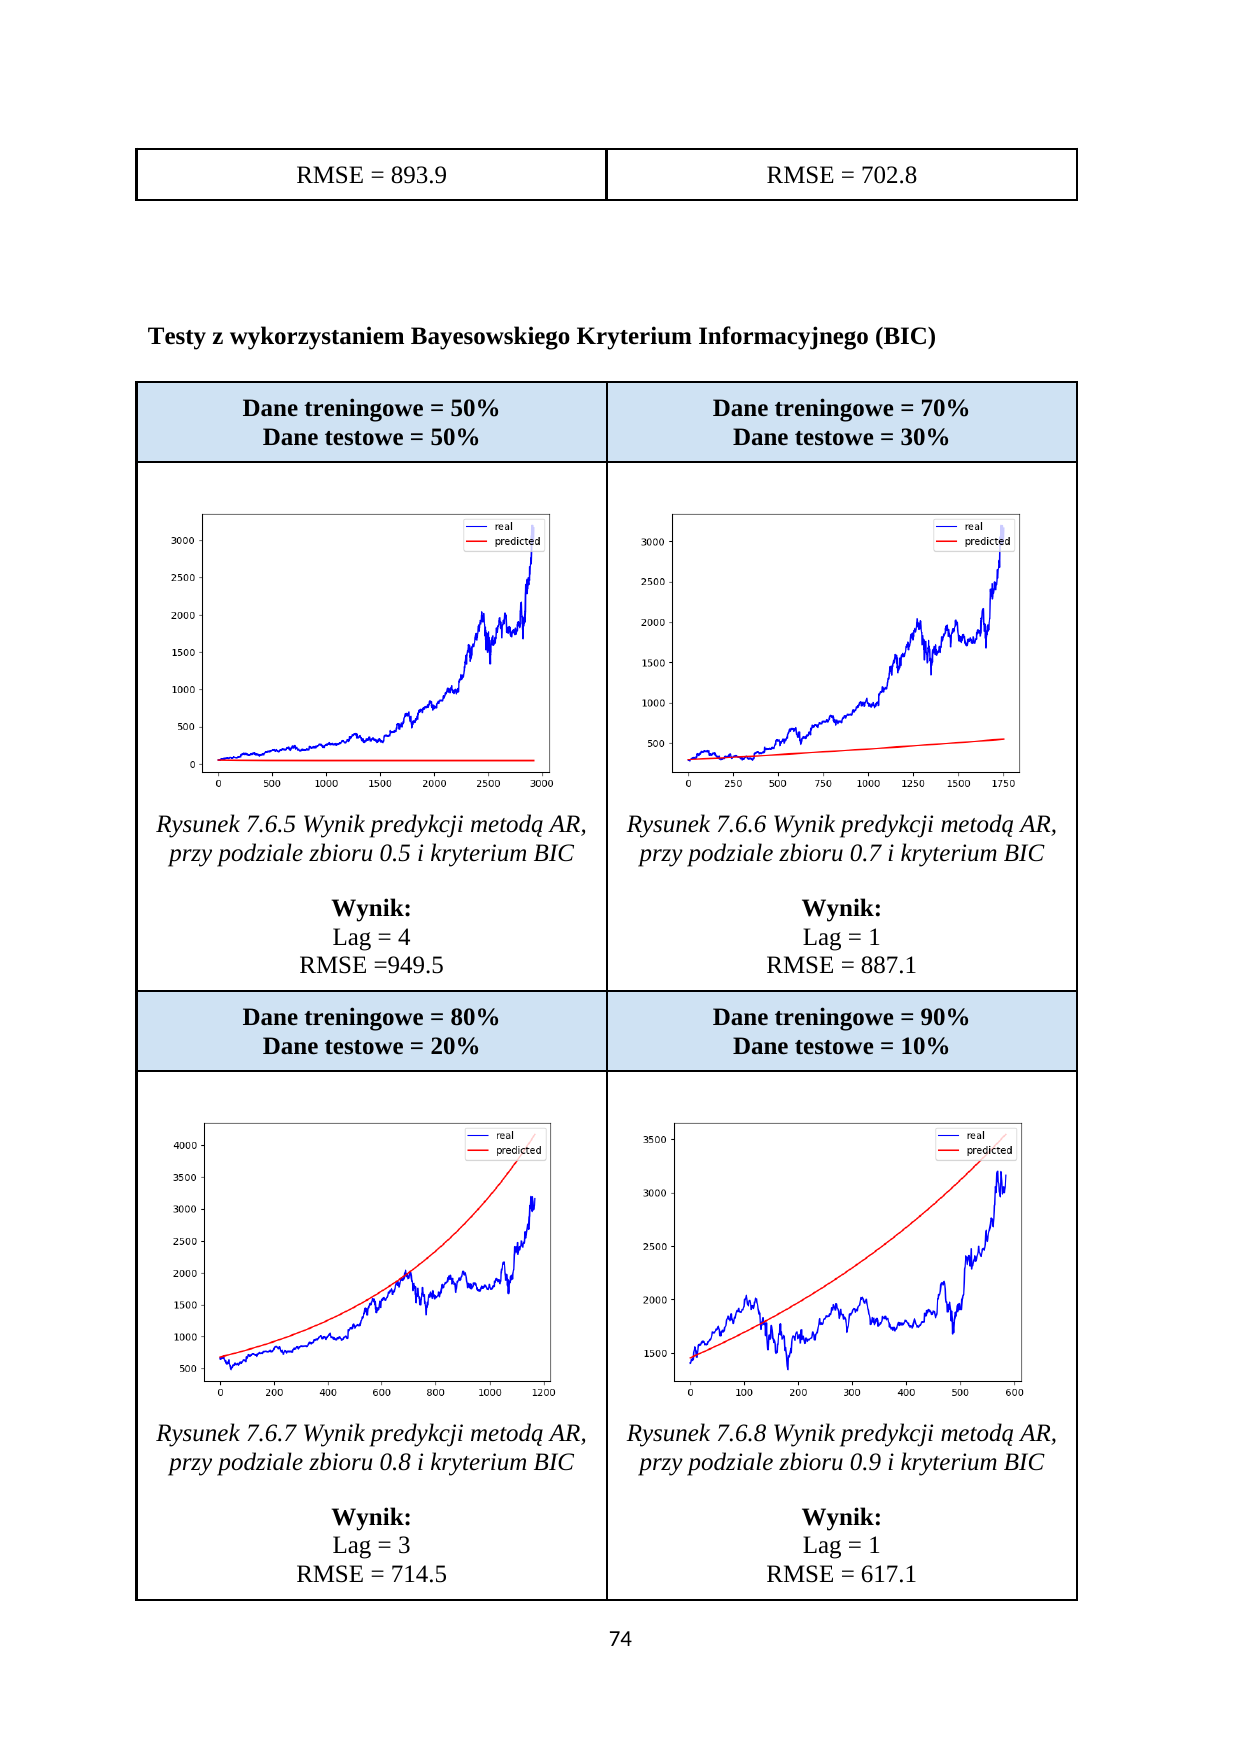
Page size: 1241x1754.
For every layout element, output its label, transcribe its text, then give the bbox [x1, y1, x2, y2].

table_cell Rysunek 7.6.7 Wynik predykcji metodą AR, przy podziale zbioru 0.8 i kryterium BIC Wynik: Lag = 3 RMSE = 714.5 [138, 1072, 606, 1598]
picture [146, 473, 594, 809]
table_cell Rysunek 7.6.5 Wynik predykcji metodą AR, przy podziale zbioru 0.5 i kryterium BIC Wynik: Lag = 4 RMSE =949.5 [138, 463, 606, 989]
text Testy z wykorzystaniem Bayesowskiego Kryterium Informacyjnego (BIC) [148, 321, 1093, 350]
table_header Dane treningowe = 70% Dane testowe = 30% [608, 383, 1076, 461]
table_cell Dane treningowe = 80% Dane testowe = 20% [138, 992, 606, 1070]
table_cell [608, 150, 1076, 199]
table_cell Rysunek 7.6.8 Wynik predykcji metodą AR, przy podziale zbioru 0.9 i kryterium BIC Wynik: Lag = 1 RMSE = 617.1 [608, 1072, 1076, 1598]
picture [617, 473, 1064, 809]
table_header Dane treningowe = 50% Dane testowe = 50% [138, 383, 606, 461]
picture [618, 1082, 1066, 1418]
table_cell Rysunek 7.6.6 Wynik predykcji metodą AR, przy podziale zbioru 0.7 i kryterium BIC Wynik: Lag = 1 RMSE = 887.1 [608, 463, 1076, 989]
picture [148, 1082, 595, 1418]
table_cell Dane treningowe = 90% Dane testowe = 10% [608, 992, 1076, 1070]
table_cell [138, 150, 605, 199]
